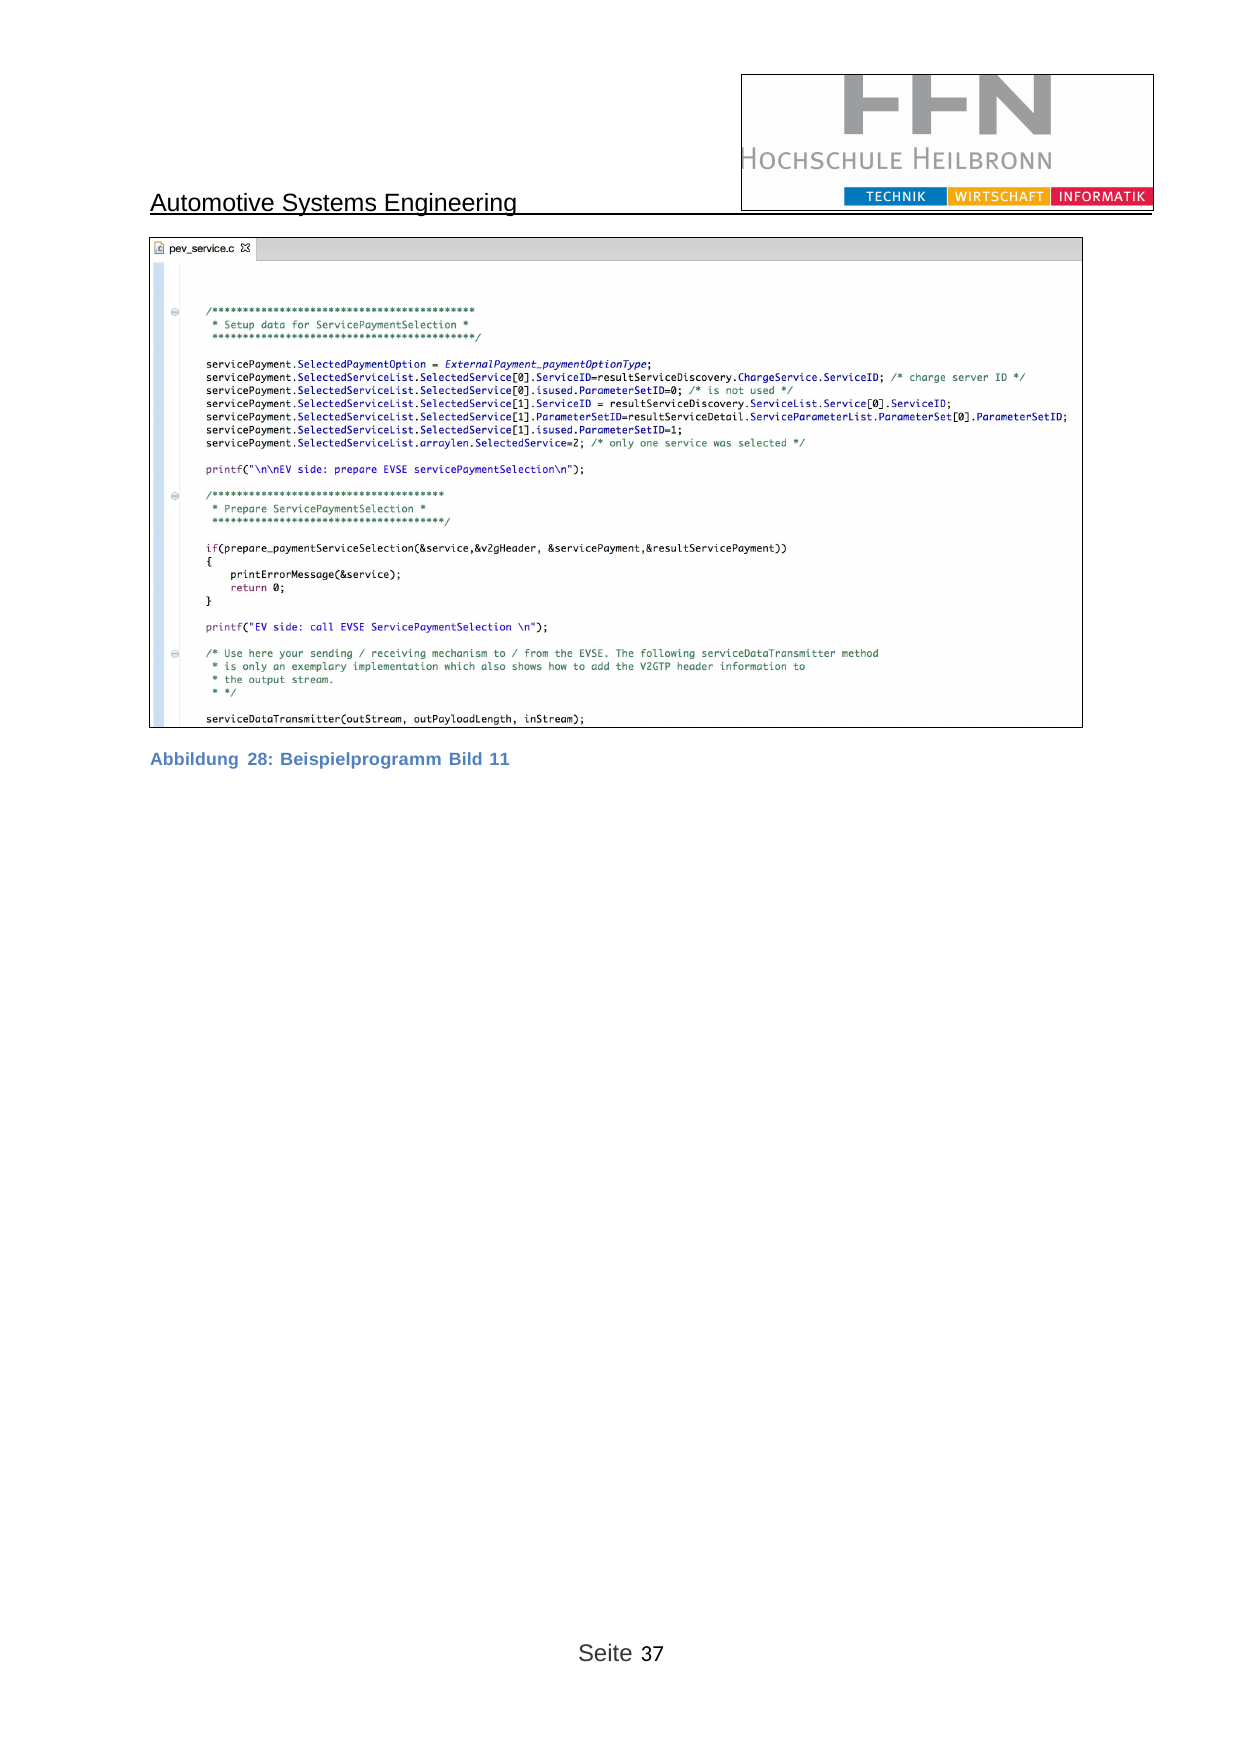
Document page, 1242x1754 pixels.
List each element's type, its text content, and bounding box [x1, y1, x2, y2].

text Abbildung 28: Beispielprogramm Bild 11 [150, 748, 1169, 769]
picture [150, 238, 1082, 727]
picture [742, 75, 1153, 210]
